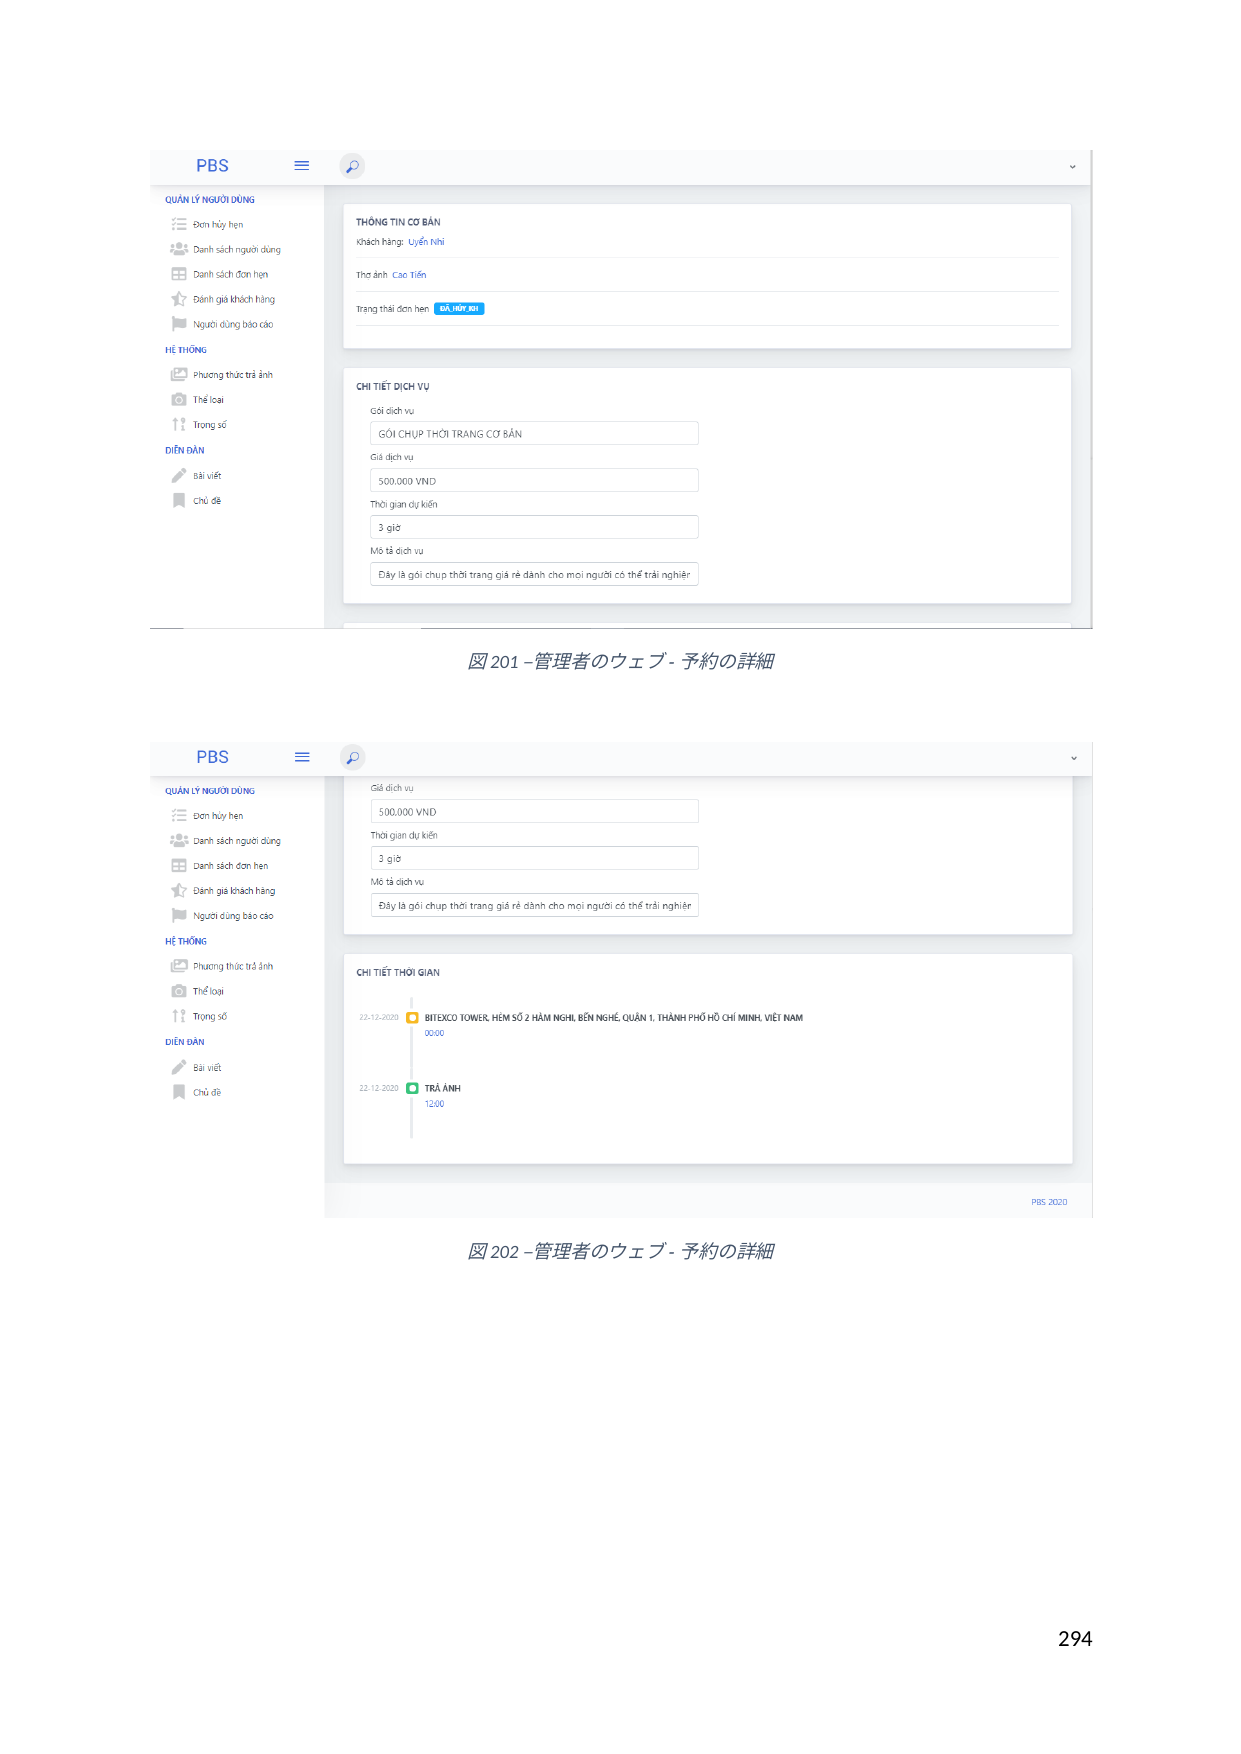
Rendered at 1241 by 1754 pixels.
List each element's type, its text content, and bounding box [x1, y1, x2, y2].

text 図201 –管理者のウェブ - 予約の詳細 [150, 647, 1093, 674]
text 図202 –管理者のウェブ - 予約の詳細 [150, 1236, 1093, 1263]
picture [150, 150, 1093, 629]
picture [150, 742, 1093, 1218]
